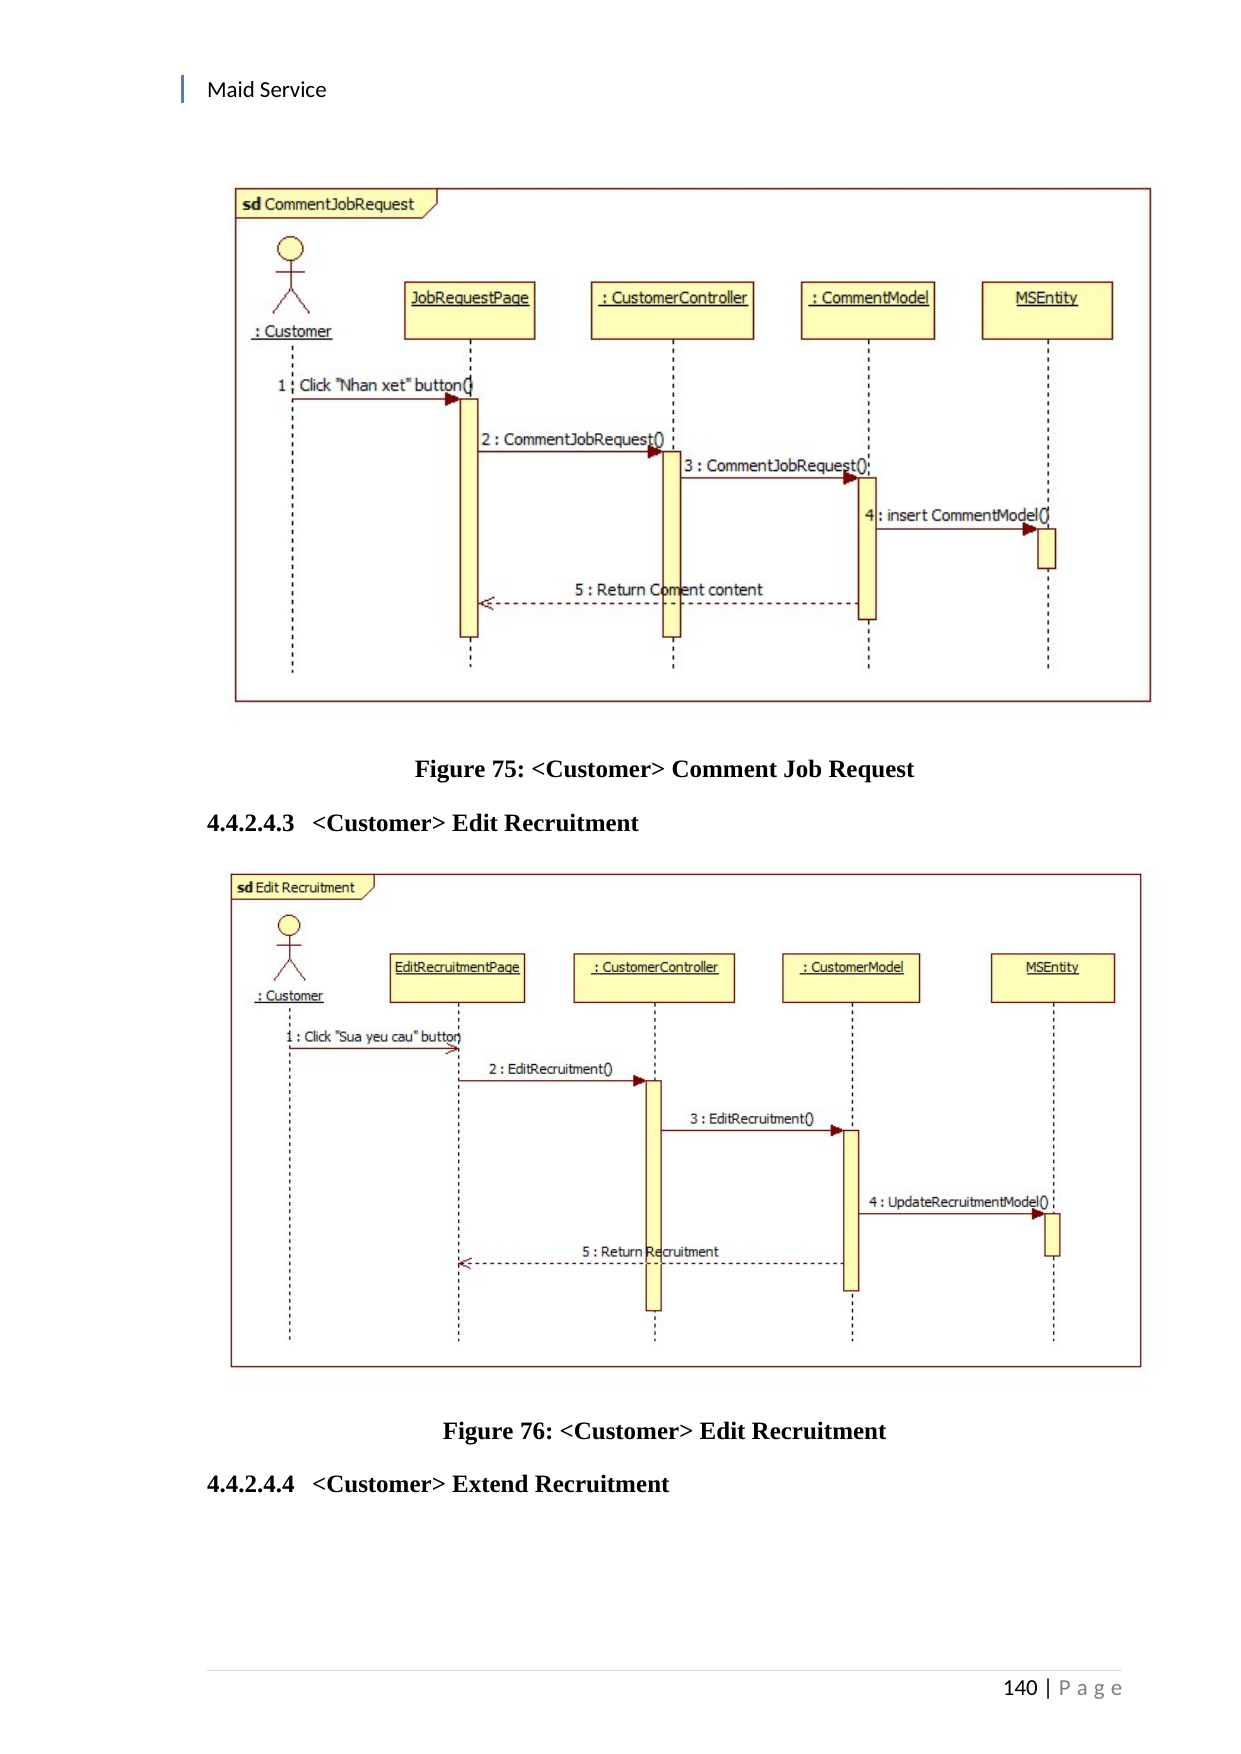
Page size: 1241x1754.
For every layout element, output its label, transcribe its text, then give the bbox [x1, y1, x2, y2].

picture [206, 849, 1165, 1391]
subtitle <Customer> Edit Recruitment [207, 808, 1122, 837]
picture [206, 160, 1179, 730]
subtitle <Customer> Extend Recruitment [207, 1469, 1122, 1498]
